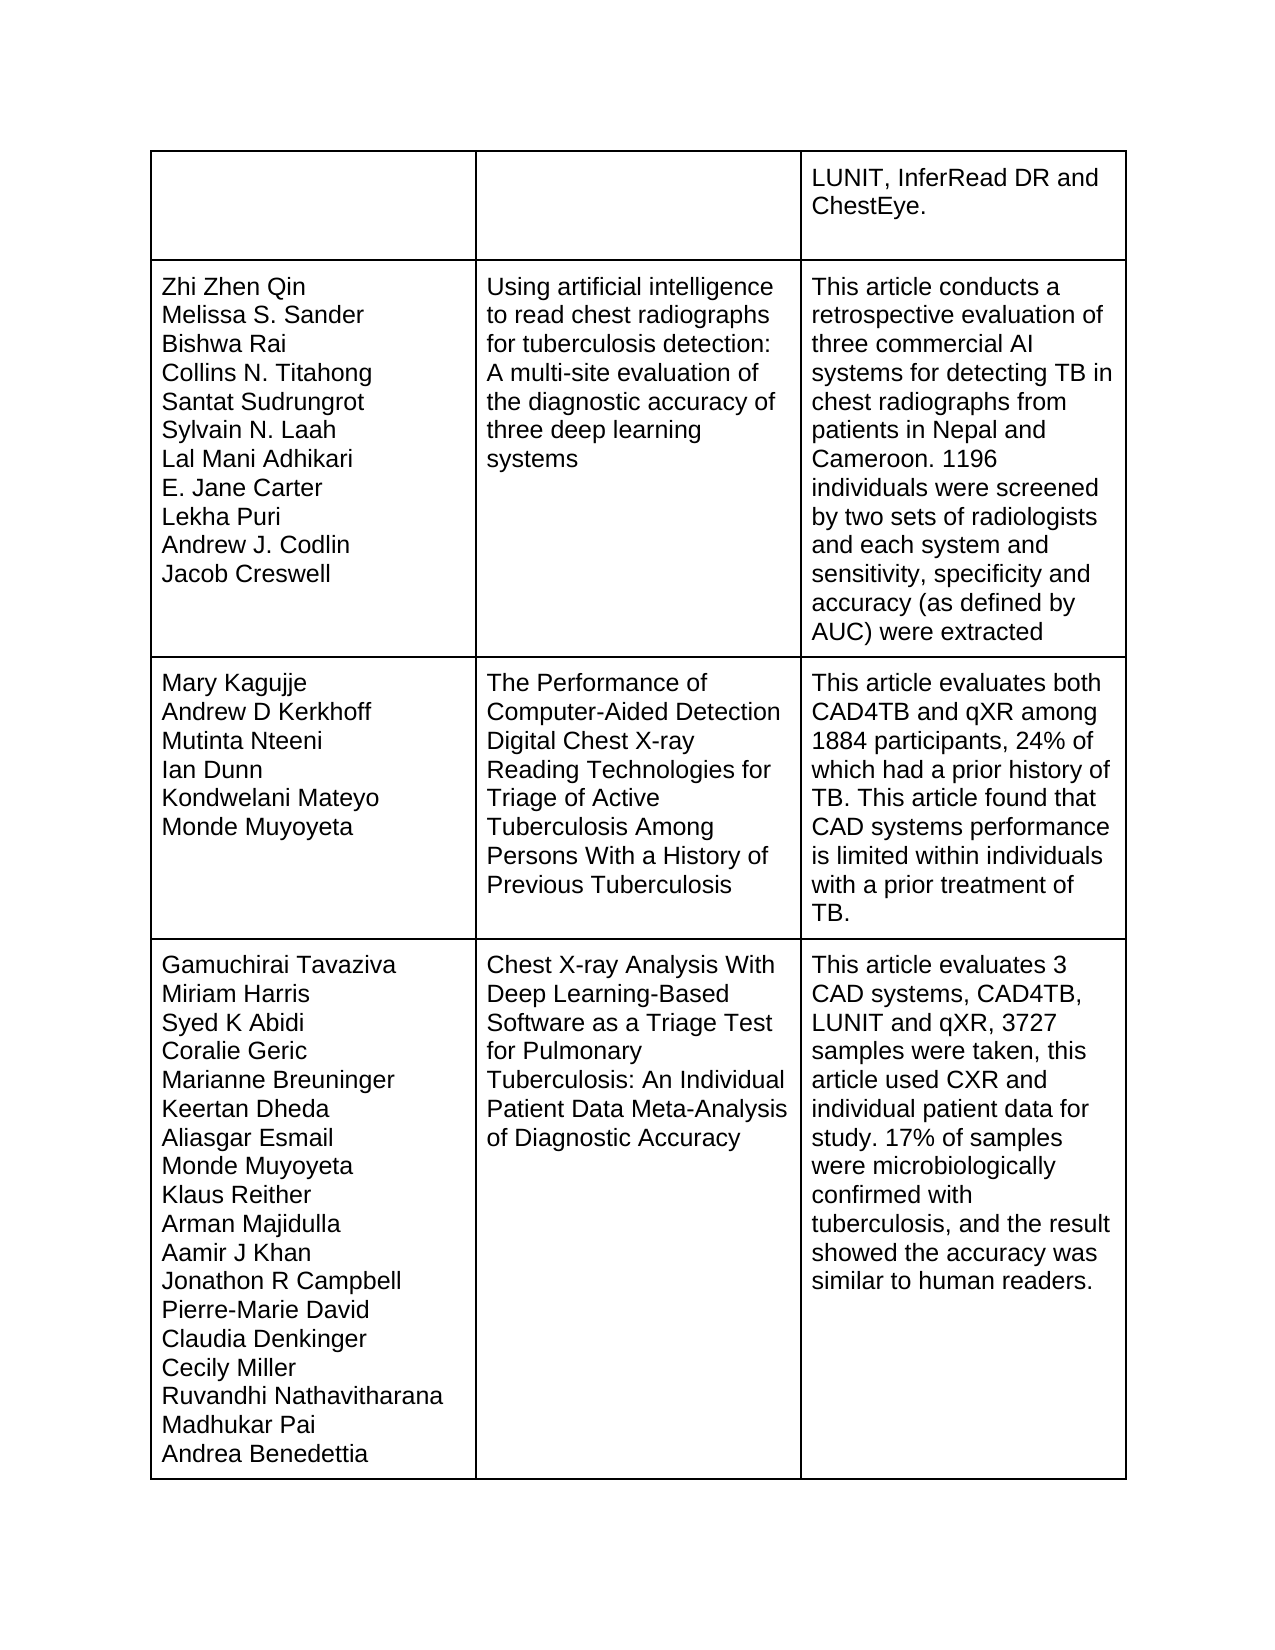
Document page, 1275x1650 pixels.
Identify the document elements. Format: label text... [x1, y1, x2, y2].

table_cell This article evaluates both CAD4TB and qXR among 1884 participants, 24% of which had a prior history of TB. This article found that CAD systems performance is limited within individuals with a prior treatment of TB. [802, 658, 1125, 937]
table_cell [477, 940, 800, 1478]
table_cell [152, 152, 475, 259]
table_cell The Performance of Computer-Aided Detection Digital Chest X-ray Reading Technologies for Triage of Active Tuberculosis Among Persons With a History of Previous Tuberculosis [477, 658, 800, 937]
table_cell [802, 940, 1125, 1478]
table_cell Zhi Zhen Qin Melissa S. Sander Bishwa Rai Collins N. Titahong Santat Sudrungrot Sylvain N. Laah Lal Mani Adhikari E. Jane Carter Lekha Puri Andrew J. Codlin Jacob Creswell [152, 261, 475, 656]
table_cell Using artificial intelligence to read chest radiographs for tuberculosis detection: A multi-site evaluation of the diagnostic accuracy of three deep learning systems [477, 261, 800, 656]
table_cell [477, 152, 800, 259]
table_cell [152, 940, 475, 1478]
table_cell This article conducts a retrospective evaluation of three commercial AI systems for detecting TB in chest radiographs from patients in Nepal and Cameroon. 1196 individuals were screened by two sets of radiologists and each system and sensitivity, specificity and accuracy (as defined by AUC) were extracted [802, 261, 1125, 656]
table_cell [802, 152, 1125, 259]
table_cell Mary Kagujje Andrew D Kerkhoff Mutinta Nteeni Ian Dunn Kondwelani Mateyo Monde Muyoyeta [152, 658, 475, 937]
